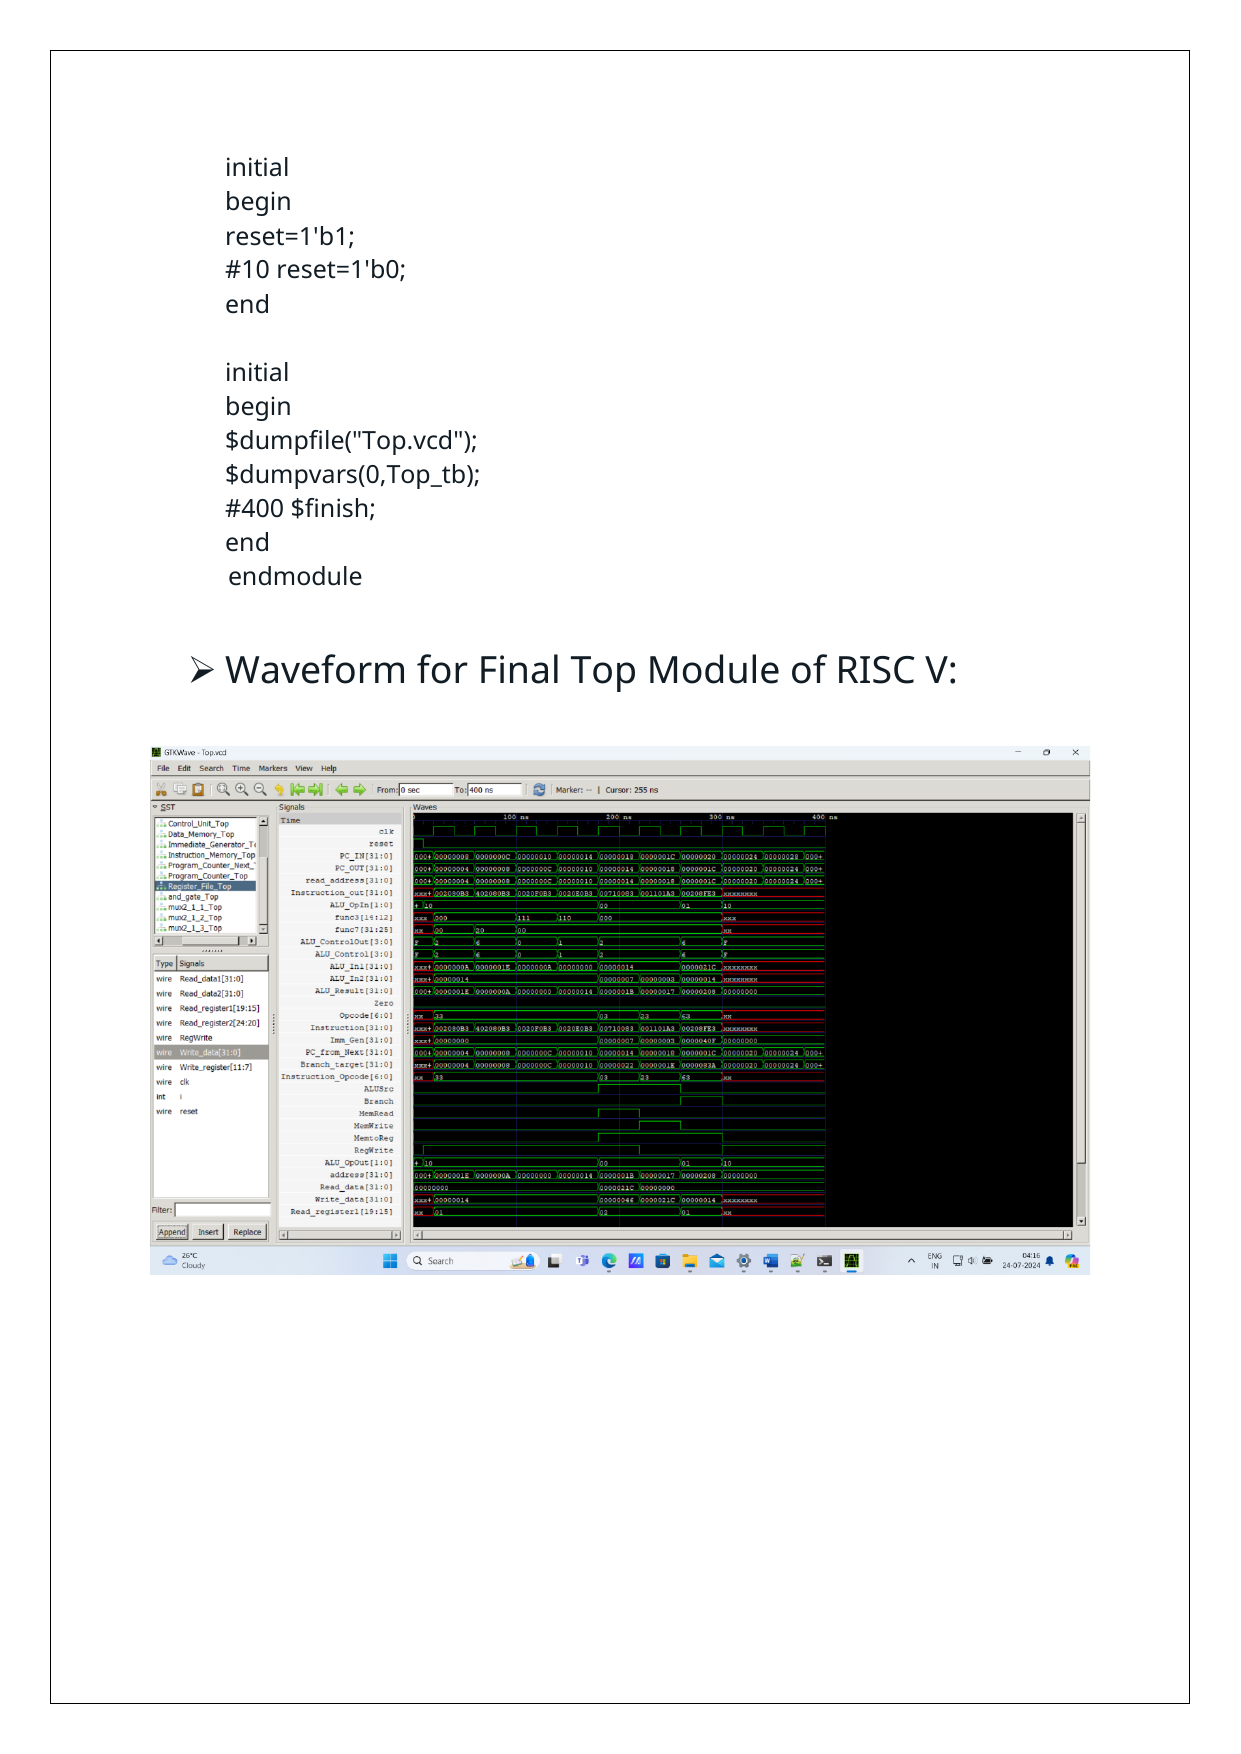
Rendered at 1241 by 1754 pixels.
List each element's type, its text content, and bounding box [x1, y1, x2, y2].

text begin [225, 388, 1090, 422]
text reset=1'b1; [225, 218, 1090, 252]
text endmodule [150, 559, 1090, 593]
text #400 $finish; [225, 491, 1090, 525]
text $dumpfile("Top.vcd"); [225, 422, 1090, 457]
text initial [225, 150, 1090, 184]
text end [225, 286, 1090, 320]
list Waveform for Final Top Module of RISC V: [187, 644, 1090, 695]
text #10 reset=1'b0; [225, 252, 1090, 286]
text initial [225, 354, 1090, 388]
text end [225, 525, 1090, 559]
picture [150, 746, 1091, 1275]
text $dumpvars(0,Top_tb); [225, 457, 1090, 491]
text begin [225, 184, 1090, 218]
